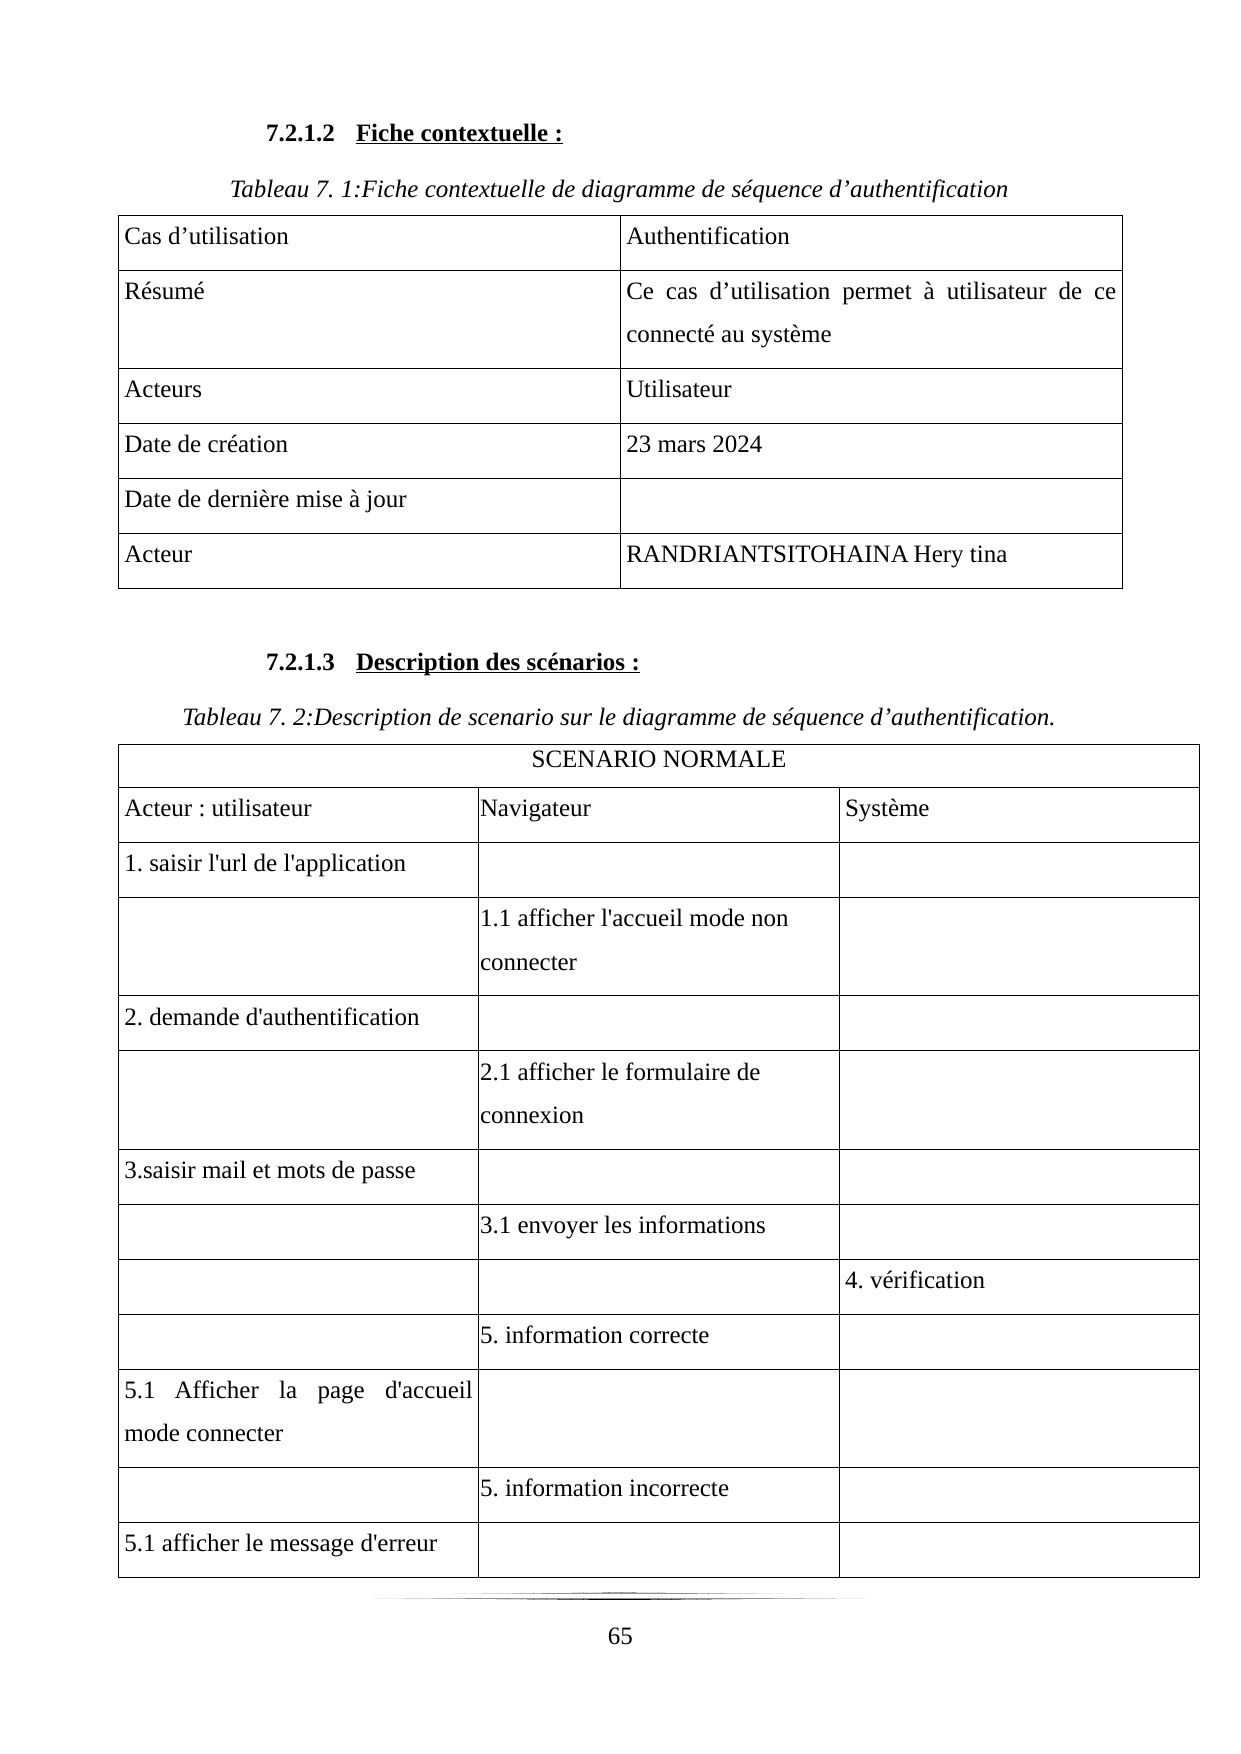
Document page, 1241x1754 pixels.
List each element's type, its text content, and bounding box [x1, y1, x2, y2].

table_cell 2.1 afficher le formulaire de connexion [479, 1051, 839, 1148]
table_cell Acteurs [119, 369, 620, 423]
text Tableau 7. 1:Fiche contextuelle de diagramme de séquence d’authentification [118, 174, 1122, 202]
subtitle Description des scénarios : [266, 647, 1122, 676]
table_cell [840, 996, 1199, 1050]
table_cell Date de dernière mise à jour [119, 479, 620, 533]
table_cell [840, 1205, 1199, 1258]
table_cell [840, 1051, 1199, 1148]
table_cell [479, 1260, 839, 1313]
table_cell 3.saisir mail et mots de passe [119, 1150, 478, 1203]
table_cell [479, 1150, 839, 1203]
table_cell [479, 1370, 839, 1467]
table_cell 5.1 afficher le message d'erreur [119, 1523, 478, 1577]
table_cell [119, 1315, 478, 1368]
table_cell Ce cas d’utilisation permet à utilisateur de ce connecté au système [621, 271, 1122, 368]
table_cell [479, 996, 839, 1050]
table_cell Utilisateur [621, 369, 1122, 423]
table_cell Navigateur [479, 788, 839, 842]
table_cell [119, 1205, 478, 1258]
table_cell 23 mars 2024 [621, 424, 1122, 478]
table_cell [479, 843, 839, 897]
table_cell [840, 898, 1199, 995]
table_cell [119, 1260, 478, 1313]
text Tableau 7. 2:Description de scenario sur le diagramme de séquence d’authentification. [118, 702, 1122, 731]
table_cell [840, 843, 1199, 897]
table_cell [840, 1468, 1199, 1522]
table_cell [119, 898, 478, 995]
subtitle Fiche contextuelle : [266, 118, 1122, 147]
table_header Cas d’utilisation [119, 216, 620, 270]
table_cell [479, 1523, 839, 1577]
table_cell Date de création [119, 424, 620, 478]
table_cell RANDRIANTSITOHAINA Hery tina [621, 534, 1122, 588]
table_cell Système [840, 788, 1199, 842]
table_cell 2. demande d'authentification [119, 996, 478, 1050]
table_cell Acteur : utilisateur [119, 788, 478, 842]
table_cell 1.1 afficher l'accueil mode non connecter [479, 898, 839, 995]
table_cell [840, 1523, 1199, 1577]
picture [170, 1592, 1069, 1601]
table_header SCENARIO NORMALE [119, 745, 1199, 787]
table_cell Acteur [119, 534, 620, 588]
table_cell [119, 1468, 478, 1522]
table_cell 5. information incorrecte [479, 1468, 839, 1522]
table_cell 5.1 Afficher la page d'accueil mode connecter [119, 1370, 478, 1467]
table_cell 1. saisir l'url de l'application [119, 843, 478, 897]
table_cell 3.1 envoyer les informations [479, 1205, 839, 1258]
table_cell [840, 1370, 1199, 1467]
table_cell 5. information correcte [479, 1315, 839, 1368]
table_cell [840, 1150, 1199, 1203]
table_header Authentification [621, 216, 1122, 270]
table_cell [840, 1315, 1199, 1368]
table_cell Résumé [119, 271, 620, 368]
table_cell [621, 479, 1122, 533]
table_cell [119, 1051, 478, 1148]
table_cell 4. vérification [840, 1260, 1199, 1313]
